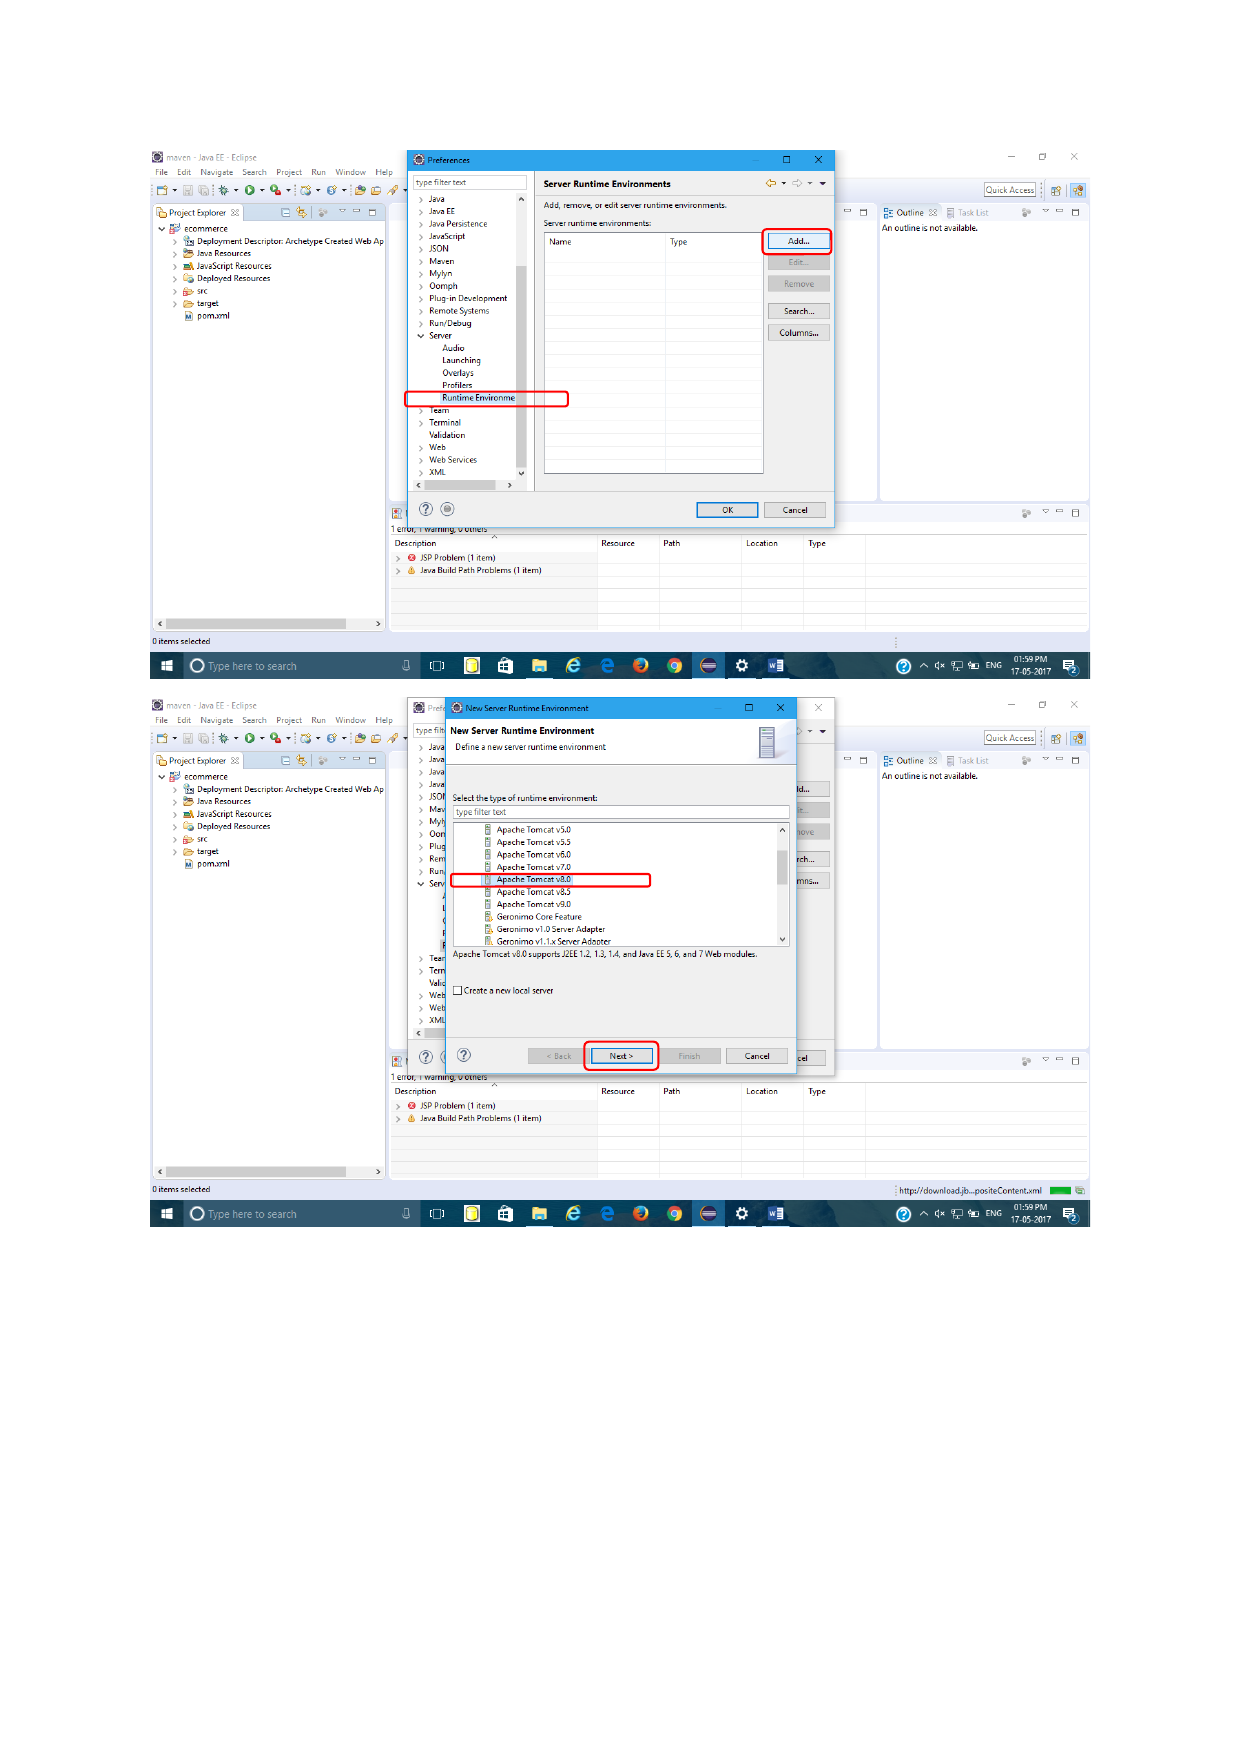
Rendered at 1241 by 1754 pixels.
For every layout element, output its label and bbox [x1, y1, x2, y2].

picture [465, 658, 479, 673]
picture [465, 1206, 479, 1221]
picture [533, 1208, 546, 1219]
picture [499, 659, 512, 673]
picture [499, 1207, 512, 1221]
picture [150, 697, 1091, 1227]
picture [150, 150, 1091, 679]
picture [533, 660, 546, 671]
